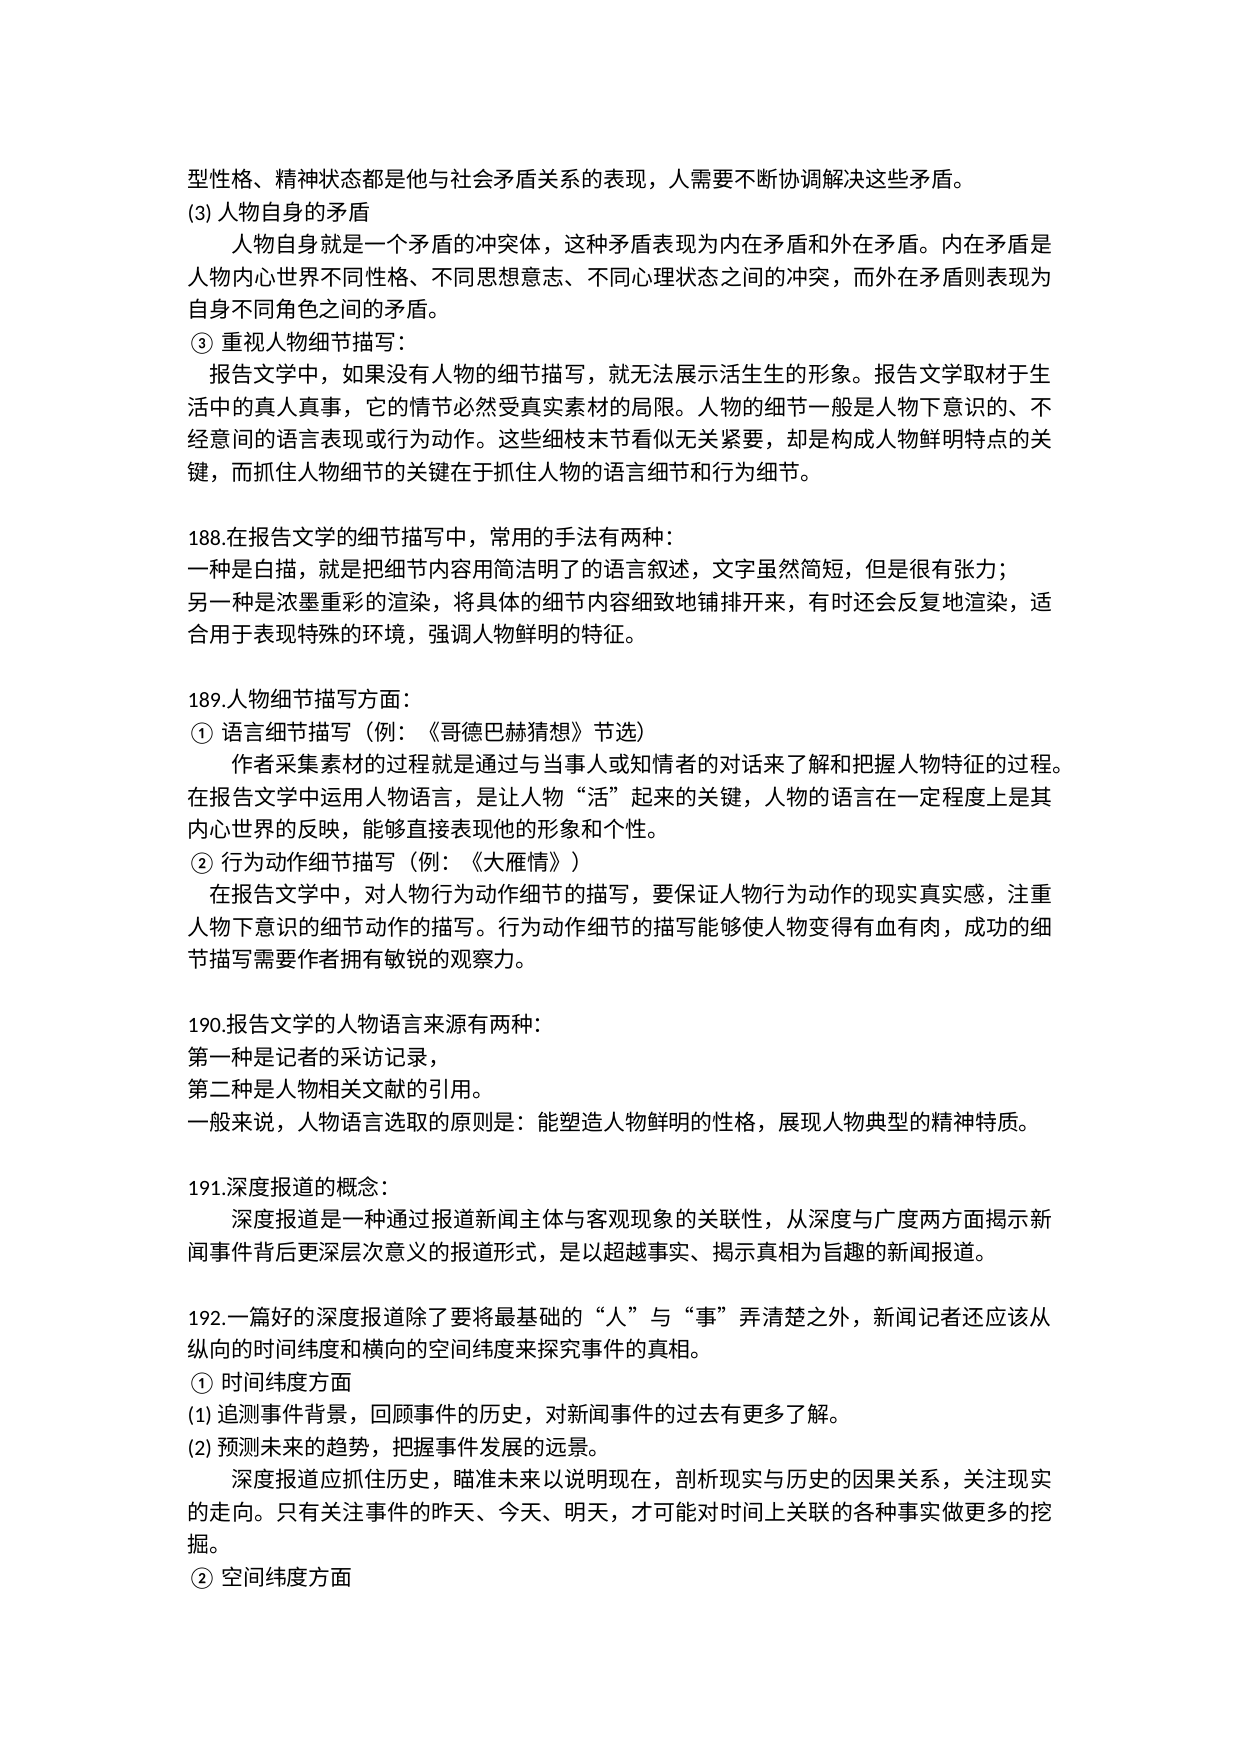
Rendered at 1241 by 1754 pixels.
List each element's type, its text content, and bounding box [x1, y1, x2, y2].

text ②行为动作细节描写（例：《大雁情》） [187, 844, 1053, 877]
text ③重视人物细节描写： [187, 324, 1053, 357]
text 作者采集素材的过程就是通过与当事人或知情者的对话来了解和把握人物特征的过程。在报告文学中运用人物语言，是让人物“活”起来的关键，人物的语言在一定程度上是其内心世界的反映，能够直接表现他的形象和个性。 [187, 747, 1053, 844]
text ②空间纬度方面 [187, 1559, 1053, 1592]
text 深度报道应抓住历史，瞄准未来以说明现在，剖析现实与历史的因果关系，关注现实的走向。只有关注事件的昨天、今天、明天，才可能对时间上关联的各种事实做更多的挖掘。 [187, 1462, 1053, 1559]
text (1) 追测事件背景，回顾事件的历史，对新闻事件的过去有更多了解。 [187, 1397, 1053, 1429]
text 报告文学中，如果没有人物的细节描写，就无法展示活生生的形象。报告文学取材于生活中的真人真事，它的情节必然受真实素材的局限。人物的细节一般是人物下意识的、不经意间的语言表现或行为动作。这些细枝末节看似无关紧要，却是构成人物鲜明特点的关键，而抓住人物细节的关键在于抓住人物的语言细节和行为细节。 [187, 357, 1053, 487]
text ①时间纬度方面 [187, 1364, 1053, 1397]
text 188.在报告文学的细节描写中，常用的手法有两种： [187, 519, 1053, 552]
text 在报告文学中，对人物行为动作细节的描写，要保证人物行为动作的现实真实感，注重人物下意识的细节动作的描写。行为动作细节的描写能够使人物变得有血有肉，成功的细节描写需要作者拥有敏锐的观察力。 [187, 877, 1053, 974]
text 192.一篇好的深度报道除了要将最基础的“人”与“事”弄清楚之外，新闻记者还应该从纵向的时间纬度和横向的空间纬度来探究事件的真相。 [187, 1299, 1053, 1364]
text ①语言细节描写（例：《哥德巴赫猜想》节选） [187, 714, 1053, 747]
text (2) 预测未来的趋势，把握事件发展的远景。 [187, 1429, 1053, 1462]
text 191.深度报道的概念： [187, 1169, 1053, 1202]
text 190.报告文学的人物语言来源有两种： [187, 1007, 1053, 1039]
text 第二种是人物相关文献的引用。 [187, 1072, 1053, 1104]
text (3) 人物自身的矛盾 [187, 194, 1053, 227]
text 深度报道是一种通过报道新闻主体与客观现象的关联性，从深度与广度两方面揭示新闻事件背后更深层次意义的报道形式，是以超越事实、揭示真相为旨趣的新闻报道。 [187, 1202, 1053, 1267]
text 人物自身就是一个矛盾的冲突体，这种矛盾表现为内在矛盾和外在矛盾。内在矛盾是人物内心世界不同性格、不同思想意志、不同心理状态之间的冲突，而外在矛盾则表现为自身不同角色之间的矛盾。 [187, 227, 1053, 324]
text 189.人物细节描写方面： [187, 682, 1053, 714]
text 另一种是浓墨重彩的渲染，将具体的细节内容细致地铺排开来，有时还会反复地渲染，适合用于表现特殊的环境，强调人物鲜明的特征。 [187, 584, 1053, 649]
text 一种是白描，就是把细节内容用简洁明了的语言叙述，文字虽然简短，但是很有张力； [187, 552, 1053, 584]
text 一般来说，人物语言选取的原则是：能塑造人物鲜明的性格，展现人物典型的精神特质。 [187, 1104, 1053, 1137]
text 第一种是记者的采访记录， [187, 1039, 1053, 1072]
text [187, 162, 1053, 194]
